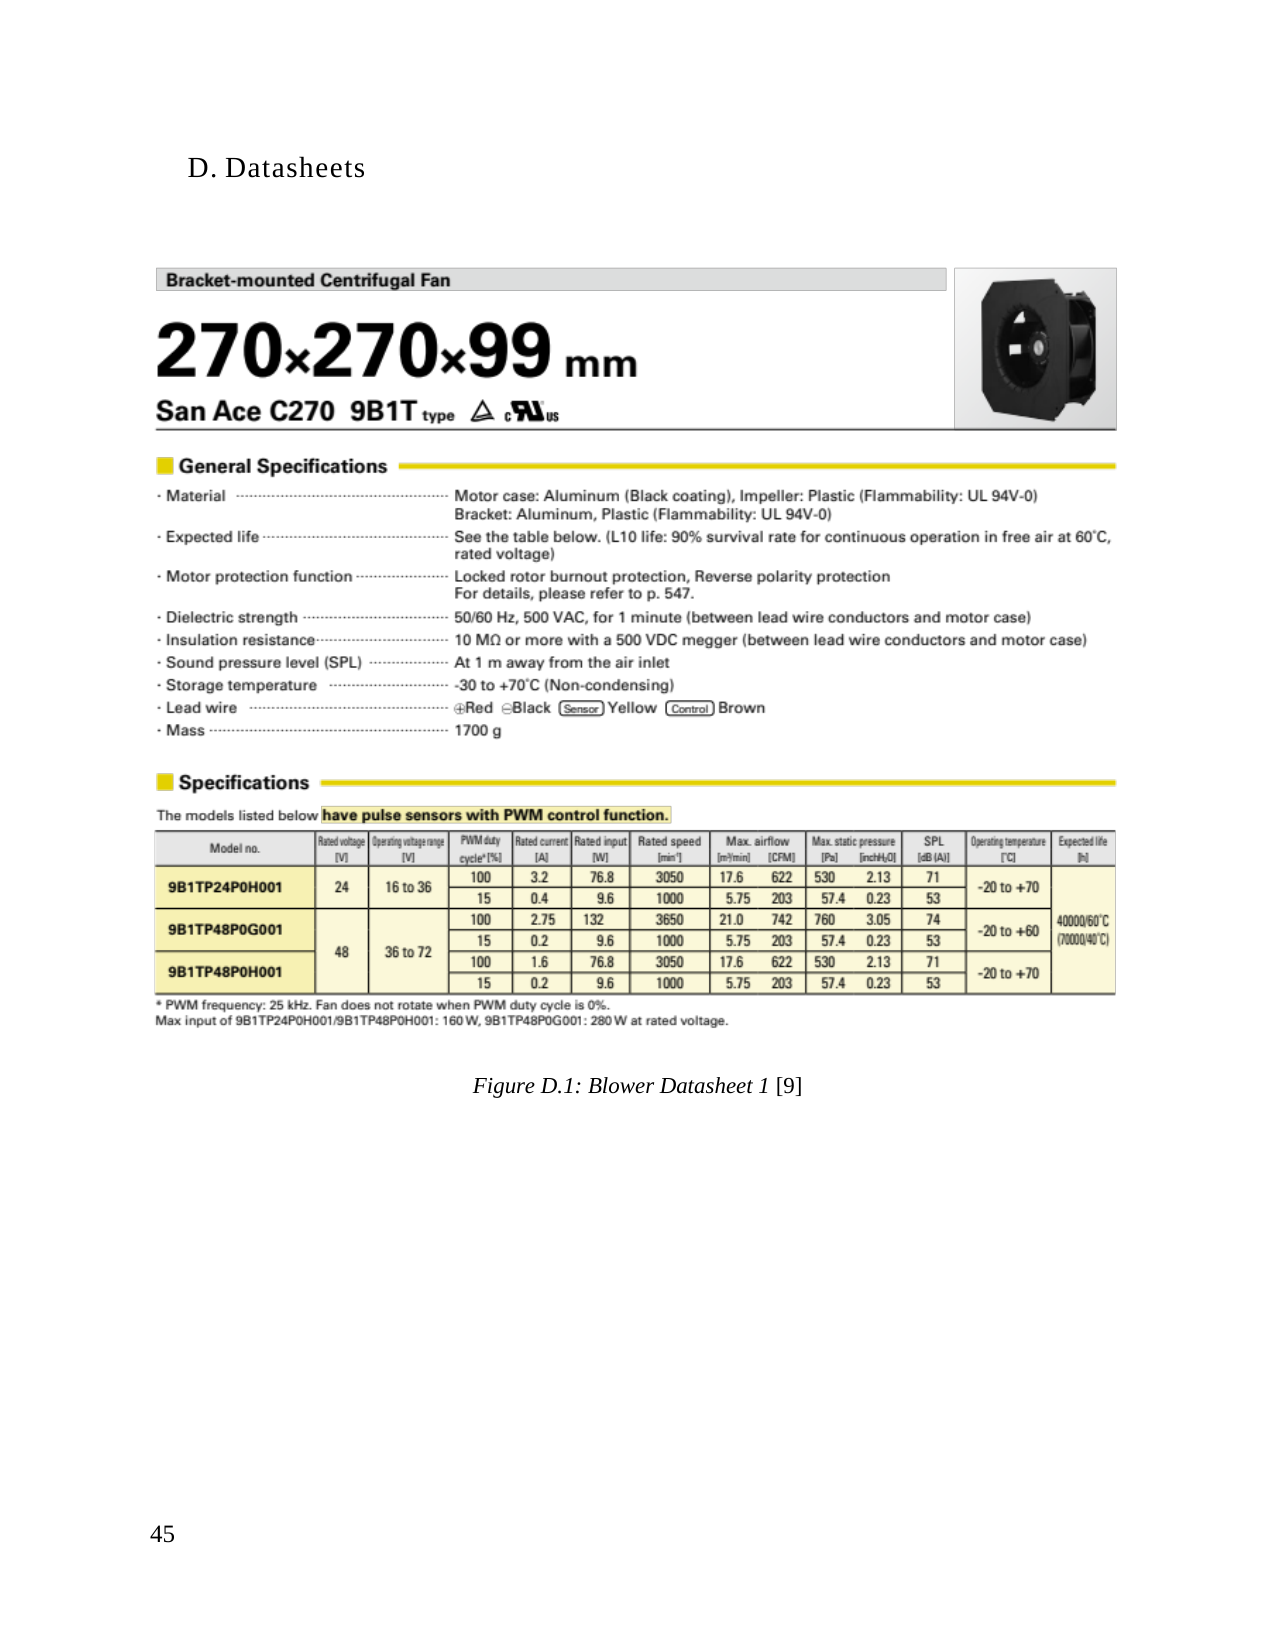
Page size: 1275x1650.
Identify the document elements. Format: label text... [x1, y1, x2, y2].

subtitle Datasheets [187, 150, 1125, 183]
text Figure D.1: Blower Datasheet 1 [150, 1072, 1125, 1099]
